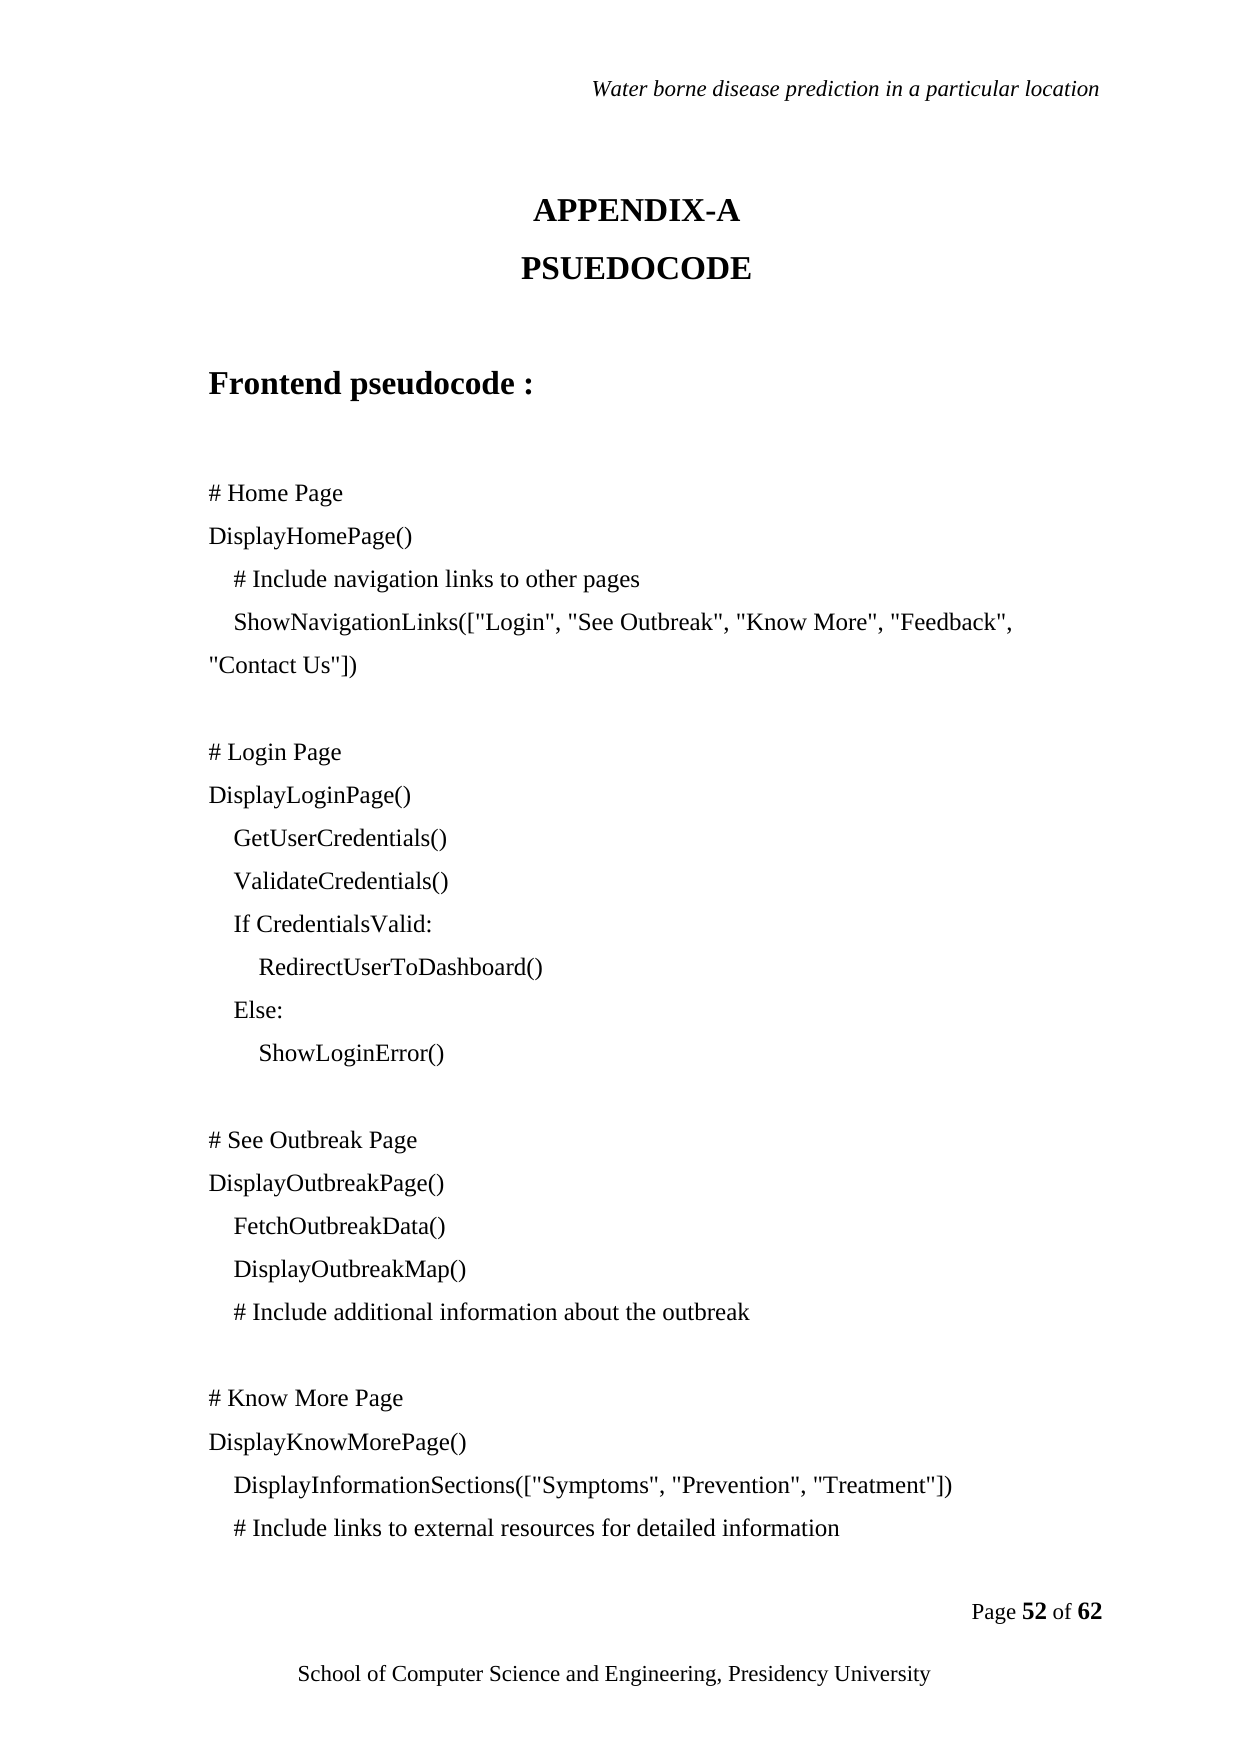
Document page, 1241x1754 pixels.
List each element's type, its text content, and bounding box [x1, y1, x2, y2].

subtitle ValidateCredentials() [208, 866, 1102, 895]
subtitle Else: [208, 995, 1102, 1024]
subtitle # Include navigation links to other pages [208, 564, 1102, 593]
subtitle ShowNavigationLinks(["Login", "See Outbreak", "Know More", "Feedback", "Contact Us"]) [208, 607, 1102, 679]
subtitle ShowLoginError() [208, 1038, 1102, 1067]
subtitle # Include links to external resources for detailed information [208, 1513, 1102, 1542]
subtitle Frontend pseudocode : [208, 363, 1102, 401]
subtitle # Include additional information about the outbreak [208, 1297, 1102, 1326]
subtitle # Home Page [208, 478, 1102, 507]
subtitle # Login Page [208, 737, 1102, 765]
subtitle DisplayOutbreakMap() [208, 1254, 1102, 1283]
subtitle GetUserCredentials() [208, 823, 1102, 852]
subtitle FetchOutbreakData() [208, 1211, 1102, 1240]
text APPENDIX-A [171, 190, 1102, 229]
subtitle DisplayInformationSections(["Symptoms", "Prevention", "Treatment"]) [208, 1470, 1102, 1498]
subtitle If CredentialsValid: [208, 909, 1102, 938]
subtitle # See Outbreak Page [208, 1125, 1102, 1153]
subtitle RedirectUserToDashboard() [208, 952, 1102, 981]
subtitle DisplayOutbreakPage() [208, 1168, 1102, 1197]
subtitle DisplayHomePage() [208, 521, 1102, 550]
text PSUEDOCODE [171, 248, 1102, 286]
subtitle DisplayLoginPage() [208, 780, 1102, 808]
subtitle # Know More Page [208, 1383, 1102, 1412]
subtitle DisplayKnowMorePage() [208, 1427, 1102, 1455]
